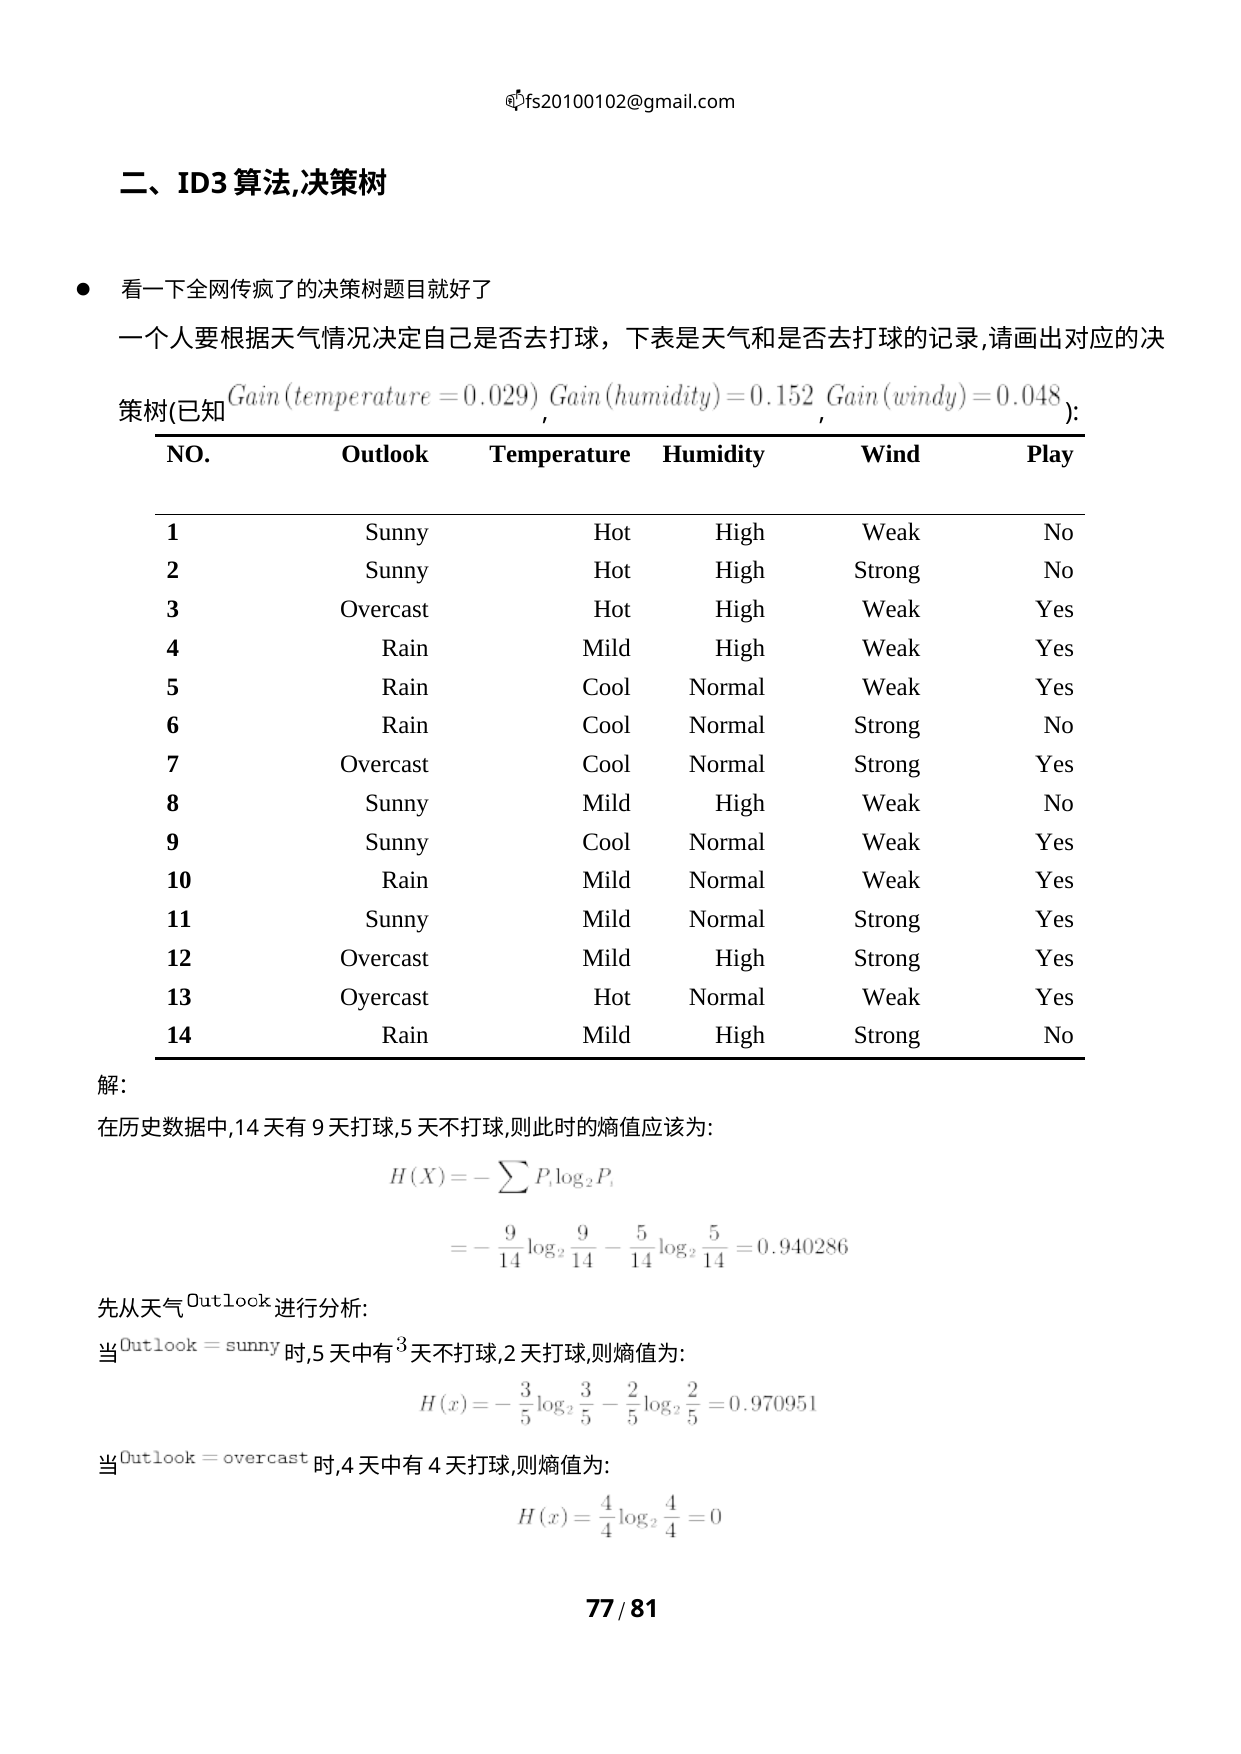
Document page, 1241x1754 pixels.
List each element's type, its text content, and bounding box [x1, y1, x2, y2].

table_cell Hot [440, 980, 642, 1018]
table_cell 6 [155, 709, 265, 747]
table_header Humidity [642, 437, 776, 514]
table_cell Mild [440, 786, 642, 825]
table_cell Weak [776, 786, 931, 825]
table_cell High [642, 515, 776, 553]
table_cell Strong [776, 747, 931, 786]
table_header Outlook [265, 437, 440, 514]
table_cell 1 [155, 515, 265, 553]
table_cell Sunny [265, 825, 440, 863]
table_cell Mild [440, 902, 642, 941]
table_cell Weak [776, 825, 931, 863]
table_cell Yes [931, 592, 1085, 631]
table_cell Normal [642, 825, 776, 863]
table_cell High [642, 592, 776, 631]
table_cell Rain [265, 1019, 440, 1057]
table_cell High [642, 1019, 776, 1057]
table_cell Normal [642, 902, 776, 941]
table_cell High [642, 554, 776, 592]
text 一个人要根据天气情况决定自己是否去打球，下表是天气和是否去打球的记录,请画出对应的决策树(已知,,): [119, 304, 1165, 434]
table_cell Rain [265, 864, 440, 902]
list 看一下全网传疯了的决策树题目就好了 [75, 271, 1165, 304]
table_header NO. [155, 437, 265, 514]
table_cell Weak [776, 631, 931, 670]
table_cell 14 [155, 1019, 265, 1057]
subtitle 二、ID3算法,决策树 [119, 148, 1165, 213]
table_cell Weak [776, 864, 931, 902]
table_cell Strong [776, 941, 931, 980]
table_cell Yes [931, 670, 1085, 708]
text 当时,5天中有天不打球,2天打球,则熵值为: [97, 1331, 1143, 1368]
table_cell 4 [155, 631, 265, 670]
text 先从天气进行分析: [97, 1286, 1143, 1323]
table_cell Overcast [265, 747, 440, 786]
table_cell Weak [776, 592, 931, 631]
table_cell Cool [440, 825, 642, 863]
table_cell Weak [776, 670, 931, 708]
table_cell Hot [440, 554, 642, 592]
text 当时,4天中有4天打球,则熵值为: [97, 1443, 1143, 1480]
text 在历史数据中,14天有9天打球,5天不打球,则此时的熵值应该为: [97, 1102, 1143, 1144]
table_cell Sunny [265, 786, 440, 825]
table_cell No [931, 515, 1085, 553]
table_cell Weak [776, 515, 931, 553]
table_cell Yes [931, 941, 1085, 980]
table_cell Mild [440, 864, 642, 902]
table_cell 3 [155, 592, 265, 631]
table_cell 7 [155, 747, 265, 786]
table_cell No [931, 554, 1085, 592]
table_header Temperature [440, 437, 642, 514]
table_cell High [642, 941, 776, 980]
table_cell 10 [155, 864, 265, 902]
table_cell Weak [776, 980, 931, 1018]
table_cell Sunny [265, 515, 440, 553]
table_cell Sunny [265, 554, 440, 592]
table_cell Yes [931, 747, 1085, 786]
table_cell Cool [440, 709, 642, 747]
table_cell No [931, 709, 1085, 747]
table_cell 12 [155, 941, 265, 980]
table_cell 2 [155, 554, 265, 592]
table_cell Cool [440, 670, 642, 708]
table_cell Normal [642, 709, 776, 747]
table_header Play [931, 437, 1085, 514]
table_cell Oyercast [265, 980, 440, 1018]
table_cell Cool [440, 747, 642, 786]
table_cell Mild [440, 631, 642, 670]
table_cell Mild [440, 1019, 642, 1057]
table_cell Hot [440, 515, 642, 553]
table_header Wind [776, 437, 931, 514]
table_cell Hot [440, 592, 642, 631]
table_cell Yes [931, 980, 1085, 1018]
table_cell Yes [931, 864, 1085, 902]
table_cell 8 [155, 786, 265, 825]
table_cell No [931, 1019, 1085, 1057]
table_cell Yes [931, 631, 1085, 670]
table_cell Yes [931, 825, 1085, 863]
table_cell Strong [776, 902, 931, 941]
table_cell 5 [155, 670, 265, 708]
table_cell Strong [776, 709, 931, 747]
table_cell 13 [155, 980, 265, 1018]
table_cell Yes [931, 902, 1085, 941]
table_cell Mild [440, 941, 642, 980]
table_cell Normal [642, 864, 776, 902]
table_cell Normal [642, 670, 776, 708]
table_cell Rain [265, 709, 440, 747]
text 解： [97, 1060, 1143, 1102]
table_cell Sunny [265, 902, 440, 941]
table_cell Normal [642, 980, 776, 1018]
table_cell Rain [265, 631, 440, 670]
table_cell 11 [155, 902, 265, 941]
table_cell Rain [265, 670, 440, 708]
table_cell Normal [642, 747, 776, 786]
table_cell High [642, 631, 776, 670]
table_cell Strong [776, 1019, 931, 1057]
table_cell Strong [776, 554, 931, 592]
table_cell Overcast [265, 592, 440, 631]
table_cell High [642, 786, 776, 825]
table_cell Overcast [265, 941, 440, 980]
table_cell No [931, 786, 1085, 825]
table_cell 9 [155, 825, 265, 863]
